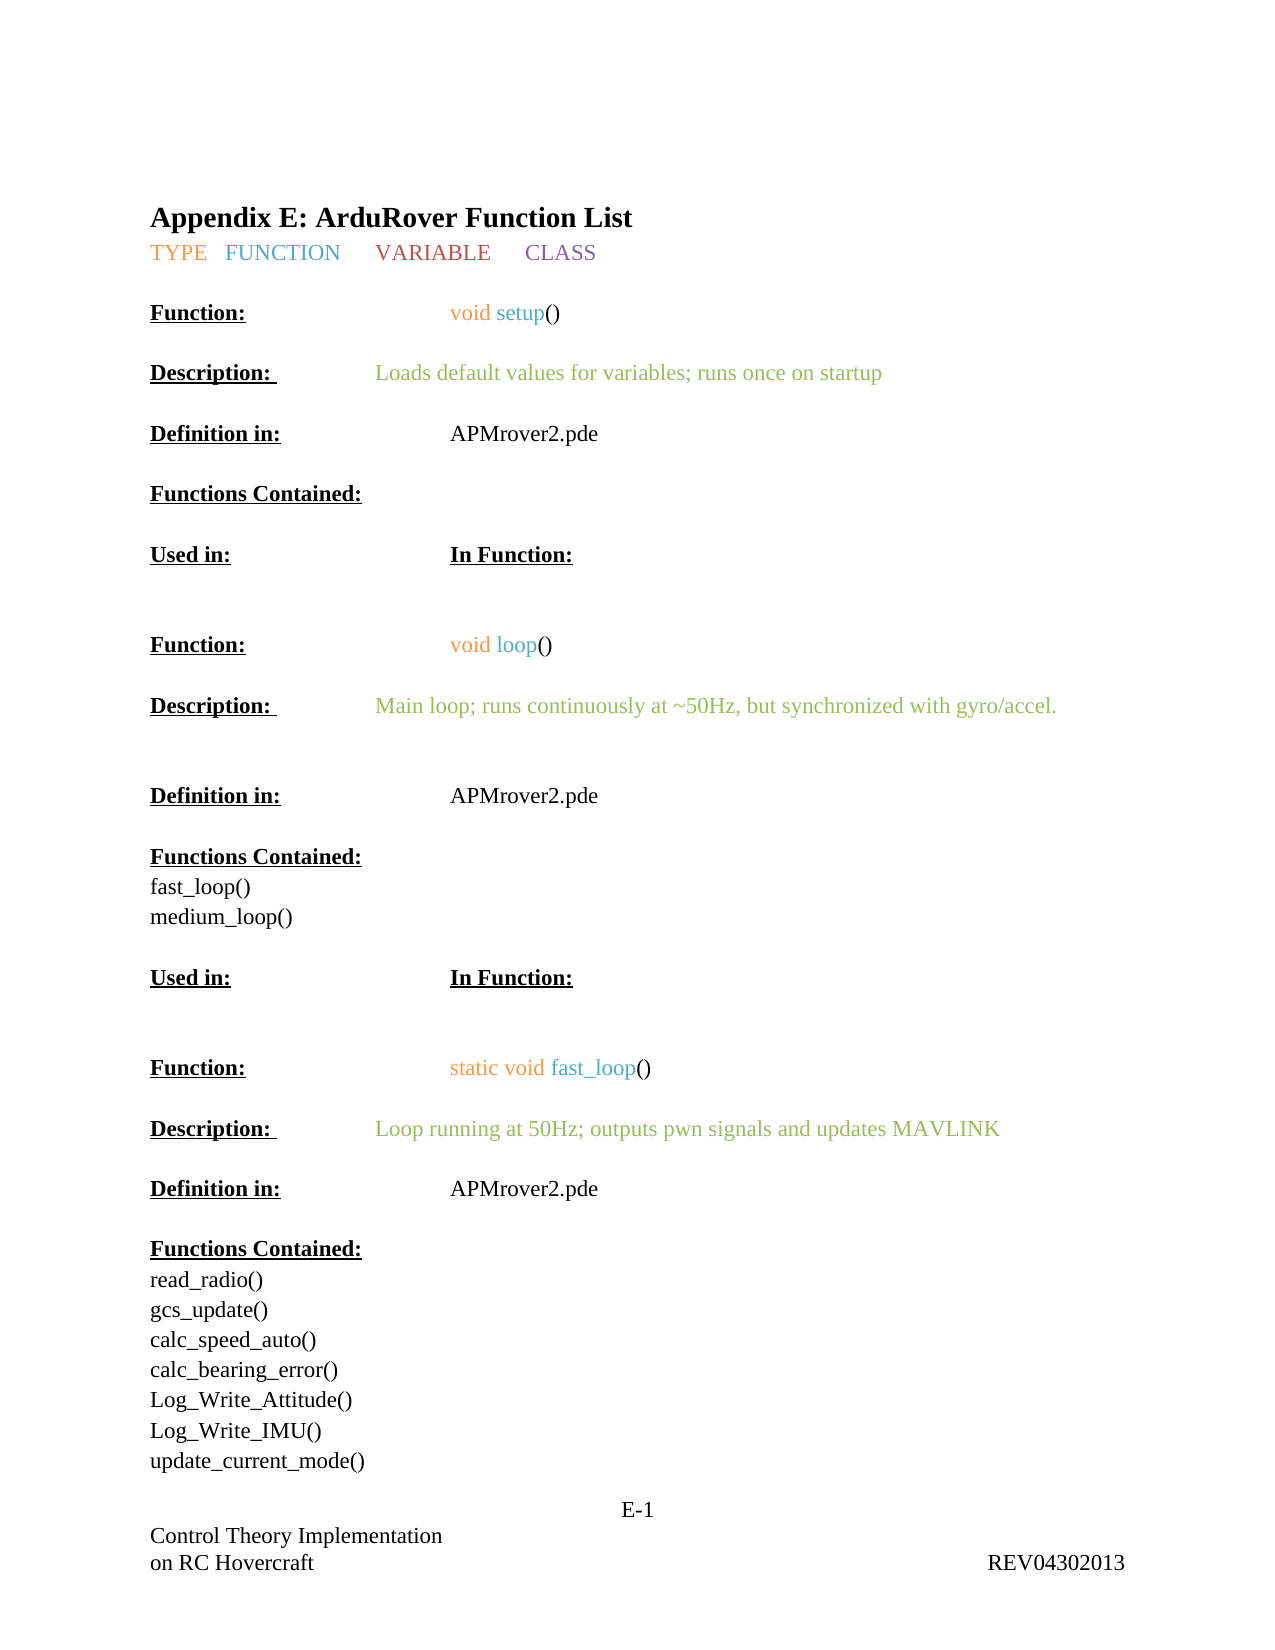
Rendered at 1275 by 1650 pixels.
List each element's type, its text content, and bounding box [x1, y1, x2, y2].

text Definition in: APMrover2.pde [150, 782, 1125, 809]
text Definition in: APMrover2.pde [150, 1175, 1125, 1201]
text Definition in: APMrover2.pde [150, 420, 1125, 446]
text Functions Contained: [150, 1235, 1125, 1262]
text gcs_update() [150, 1296, 1125, 1322]
text Function: static void fast_loop() [150, 1054, 1125, 1081]
text Used in: In Function: [150, 541, 1125, 567]
text Used in: In Function: [150, 963, 1125, 990]
text Description: Loop running at 50Hz; outputs pwn signals and updates MAVLINK [150, 1114, 1125, 1141]
text Functions Contained: [150, 843, 1125, 869]
text Description: Main loop; runs continuously at ~50Hz, but synchronized with gyro/accel. [150, 692, 1125, 718]
text Log_Write_IMU() [150, 1417, 1125, 1443]
text Functions Contained: [150, 480, 1125, 507]
text TYPE FUNCTION VARIABLE CLASS [150, 238, 1125, 265]
text update_current_mode() [150, 1447, 1125, 1473]
text read_radio() [150, 1266, 1125, 1292]
text Log_Write_Attitude() [150, 1386, 1125, 1413]
text calc_bearing_error() [150, 1356, 1125, 1383]
text Function: void loop() [150, 631, 1125, 658]
text Description: Loads default values for variables; runs once on startup [150, 359, 1125, 386]
text fast_loop() [150, 873, 1125, 899]
text medium_loop() [150, 903, 1125, 929]
subtitle Appendix E: ArduRover Function List [150, 200, 1125, 233]
text Function: void setup() [150, 299, 1125, 325]
text calc_speed_auto() [150, 1326, 1125, 1352]
